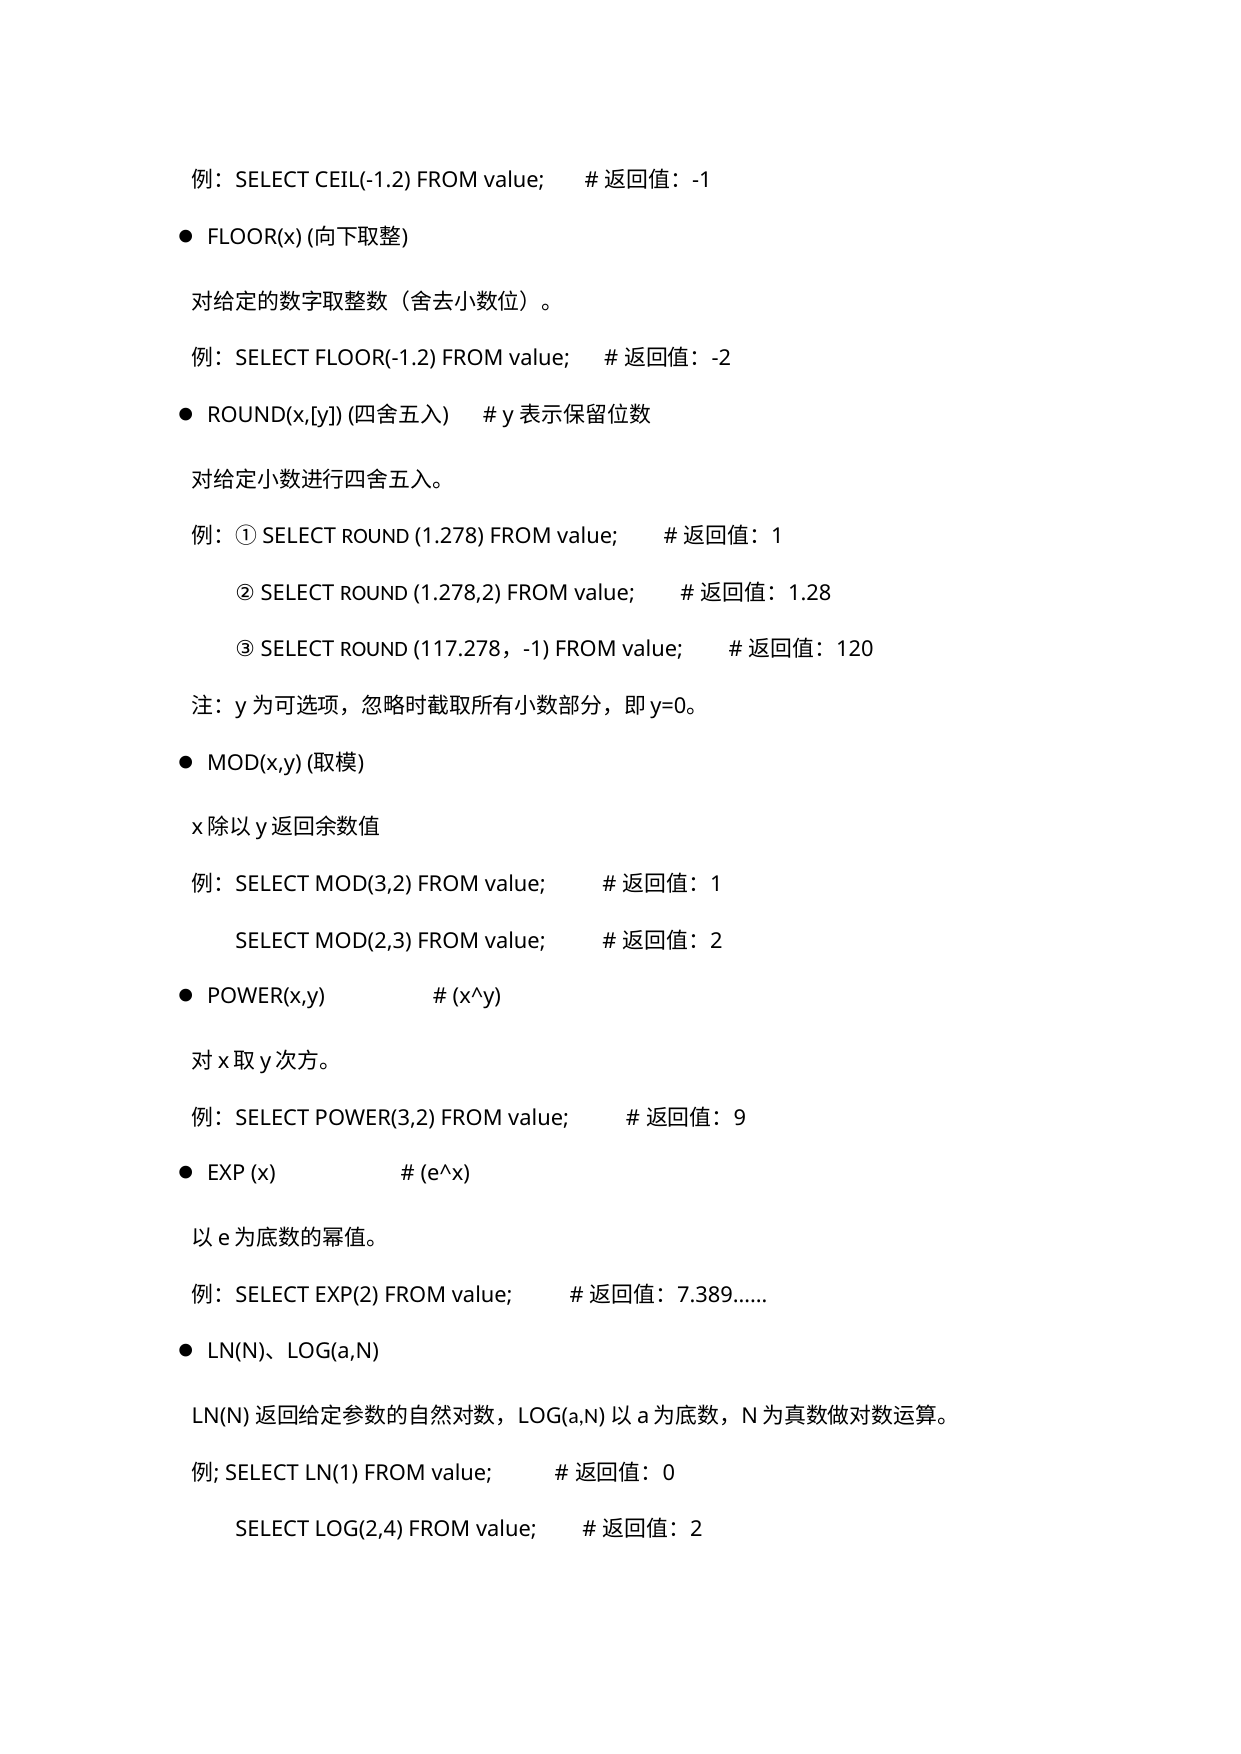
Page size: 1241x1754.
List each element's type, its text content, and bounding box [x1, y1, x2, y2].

text 例：SELECT POWER(3,2) FROM value; # 返回值：9 [148, 1099, 1092, 1132]
list LN(N)、LOG(a,N) [177, 1333, 1092, 1366]
list POWER(x,y) # (x^y) [177, 979, 1092, 1012]
text 例：SELECT MOD(3,2) FROM value; # 返回值：1 [148, 866, 1092, 898]
text ③ SELECT ROUND (117.278，-1) FROM value; # 返回值：120 [148, 631, 1092, 664]
text 对给定小数进行四舍五入。 [148, 461, 1092, 494]
list ROUND(x,[y]) (四舍五入) # y 表示保留位数 [177, 397, 1092, 429]
text LN(N) 返回给定参数的自然对数，LOG(a,N) 以a为底数，N为真数做对数运算。 [148, 1398, 1092, 1430]
text SELECT LOG(2,4) FROM value; # 返回值：2 [148, 1511, 1092, 1543]
text 注：y 为可选项，忽略时截取所有小数部分，即y=0。 [148, 688, 1092, 720]
text 对给定的数字取整数（舍去小数位）。 [148, 283, 1092, 316]
text 例：① SELECT ROUND (1.278) FROM value; # 返回值：1 [148, 518, 1092, 550]
text SELECT MOD(2,3) FROM value; # 返回值：2 [148, 922, 1092, 955]
text 例：SELECT EXP(2) FROM value; # 返回值：7.389…… [148, 1276, 1092, 1309]
text ② SELECT ROUND (1.278,2) FROM value; # 返回值：1.28 [148, 574, 1092, 607]
text 例; SELECT LN(1) FROM value; # 返回值：0 [148, 1454, 1092, 1487]
text 以e为底数的幂值。 [148, 1220, 1092, 1252]
list EXP (x) # (e^x) [177, 1156, 1092, 1188]
text 例：SELECT CEIL(-1.2) FROM value; # 返回值：-1 [148, 162, 1092, 194]
text x除以y返回余数值 [148, 809, 1092, 842]
list FLOOR(x) (向下取整) [177, 219, 1092, 251]
text 对x取y次方。 [148, 1043, 1092, 1075]
text 例：SELECT FLOOR(-1.2) FROM value; # 返回值：-2 [148, 340, 1092, 372]
list MOD(x,y) (取模) [177, 744, 1092, 777]
